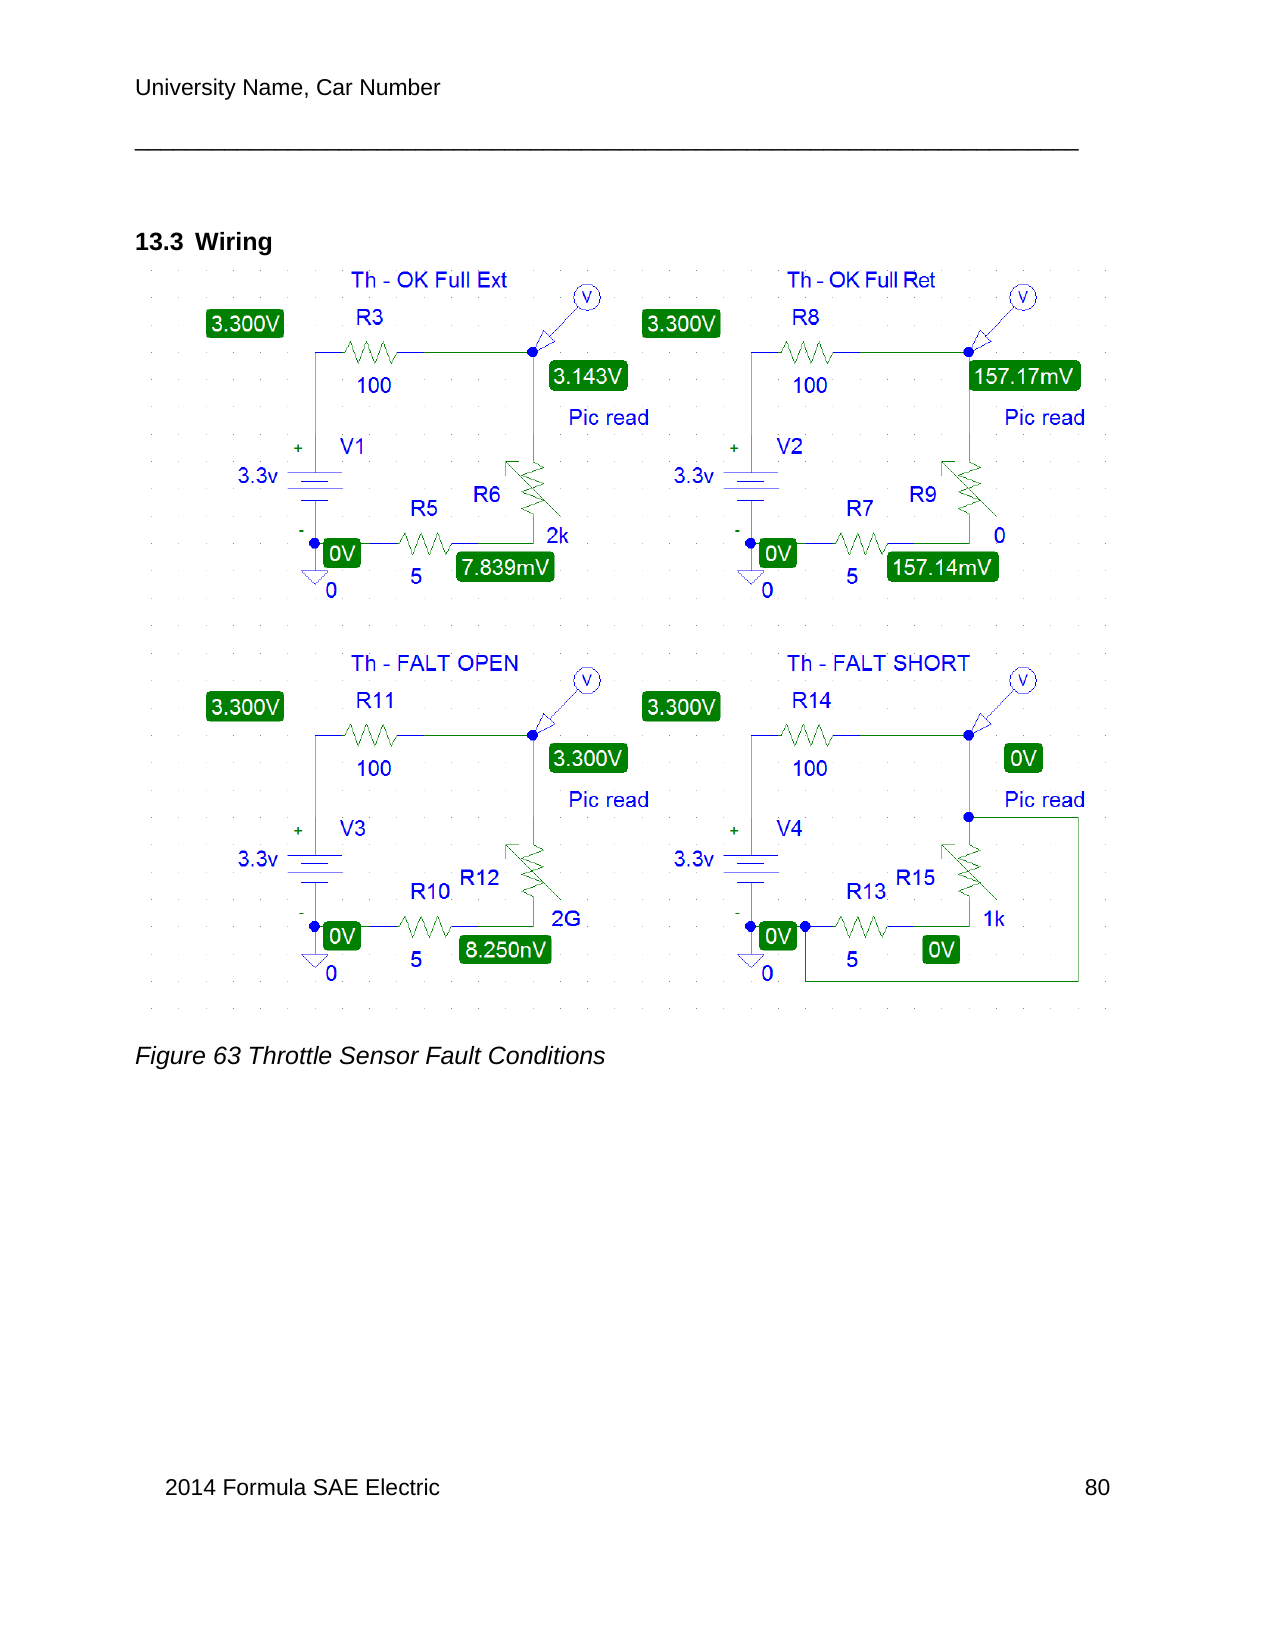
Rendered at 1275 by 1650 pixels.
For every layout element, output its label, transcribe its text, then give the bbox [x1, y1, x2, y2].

subtitle Wiring [135, 227, 1140, 256]
text Figure 63 Throttle Sensor Fault Conditions [135, 1041, 1140, 1069]
picture [150, 260, 1125, 1017]
